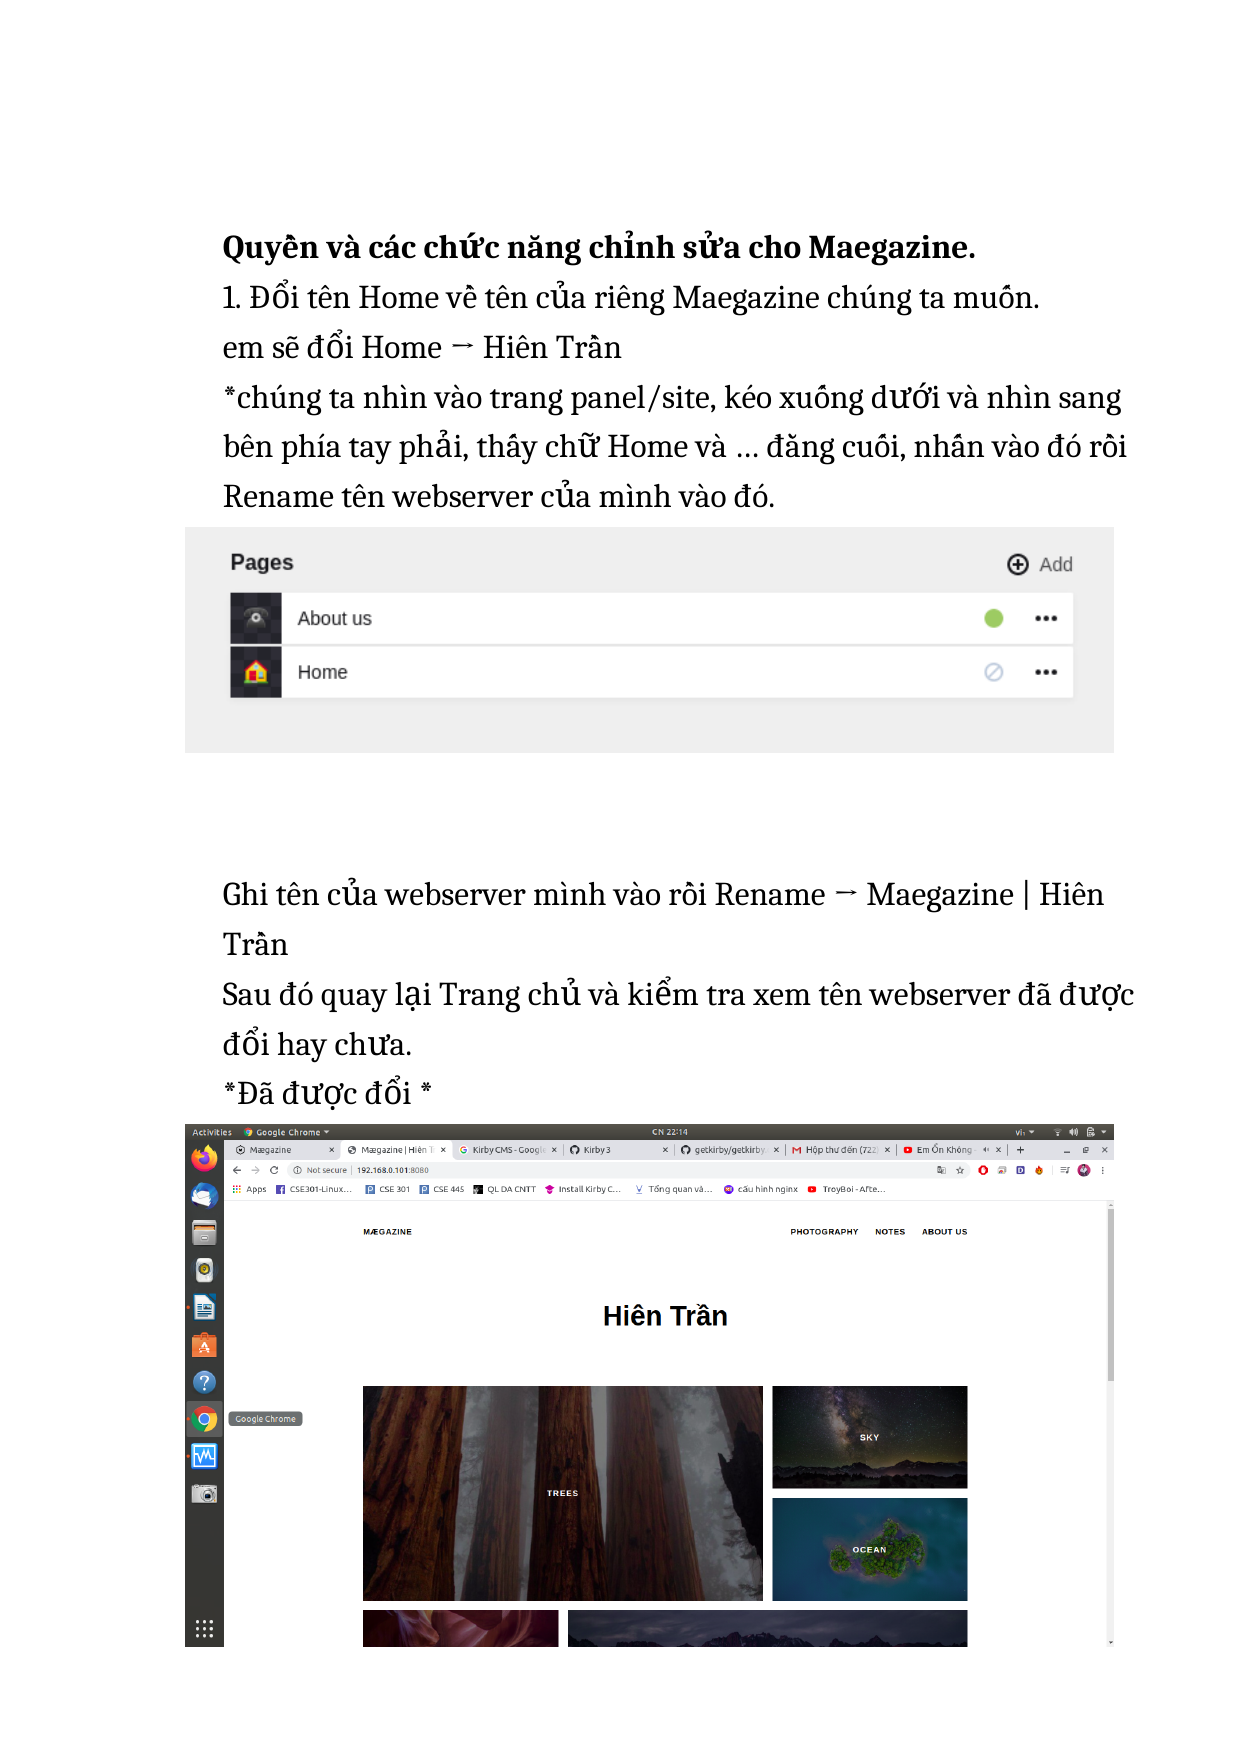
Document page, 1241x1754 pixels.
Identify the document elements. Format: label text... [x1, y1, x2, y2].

picture [185, 1124, 1114, 1647]
list *chúng ta nhìn vào trang panel/site, kéo xuống dưới và nhìn sang bên phía tay phải, thấy chữ Home và … đằng cuối, nhấn vào đó rồi Rename tên webserver của mình vào đó. [223, 378, 1152, 516]
list *Đã được đổi * [223, 1075, 1152, 1113]
list Quyền và các chức năng chỉnh sửa cho Maegazine. [223, 229, 1152, 267]
list 1. Đổi tên Home về tên của riêng Maegazine chúng ta muốn. [223, 278, 1152, 317]
list Ghi tên của webserver mình vào rồi Rename → Maegazine | Hiên Trần [223, 876, 1152, 964]
list em sẽ đổi Home → Hiên Trần [223, 328, 1152, 367]
list Sau đó quay lại Trang chủ và kiểm tra xem tên webserver đã được đổi hay chưa. [223, 975, 1152, 1063]
picture [185, 527, 1114, 753]
